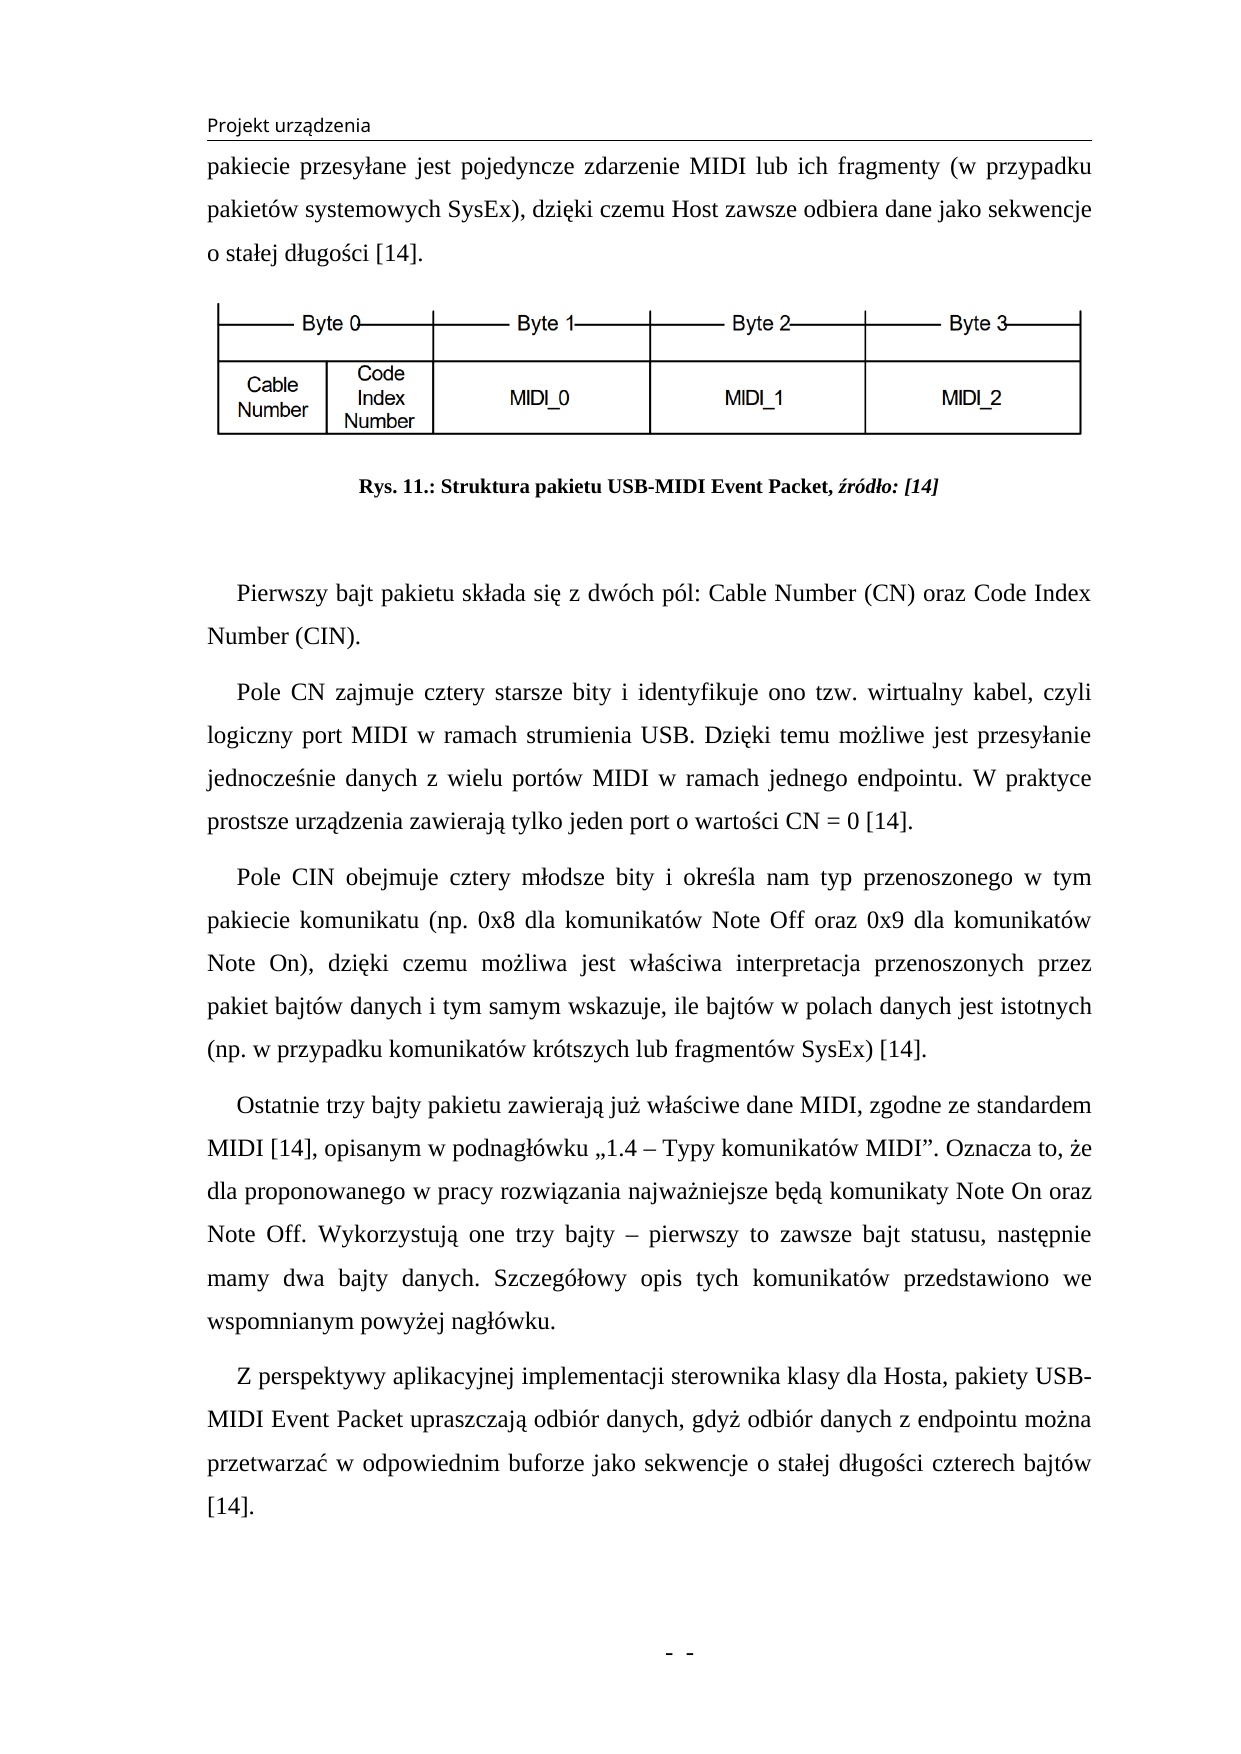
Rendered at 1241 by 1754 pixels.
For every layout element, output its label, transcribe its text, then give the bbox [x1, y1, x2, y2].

text Pole CN zajmuje cztery starsze bity i identyfikuje ono tzw. wirtualny kabel, czyli logiczny port MIDI w ramach strumienia USB. Dzięki temu możliwe jest przesyłanie jednocześnie danych z wielu portów MIDI w ramach jednego endpointu. W praktyce prostsze urządzenia zawierają tylko jeden port o wartości CN = 0 [14]. [207, 677, 1092, 835]
text Pole CIN obejmuje cztery młodsze bity i określa nam typ przenoszonego w tym pakiecie komunikatu (np. 0x8 dla komunikatów Note Off oraz 0x9 dla komunikatów Note On), dzięki czemu możliwa jest właściwa interpretacja przenoszonych przez pakiet bajtów danych i tym samym wskazuje, ile bajtów w polach danych jest istotnych (np. w przypadku komunikatów krótszych lub fragmentów SysEx) [14]. [207, 862, 1092, 1063]
text Z perspektywy aplikacyjnej implementacji sterownika klasy dla Hosta, pakiety USB-MIDI Event Packet upraszczają odbiór danych, gdyż odbiór danych z endpointu można przetwarzać w odpowiednim buforze jako sekwencje o stałej długości czterech bajtów [14]. [207, 1361, 1092, 1519]
text Pierwszy bajt pakietu składa się z dwóch pól: Cable Number (CN) oraz Code Index Number (CIN). [207, 578, 1092, 650]
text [207, 151, 1092, 266]
text Ostatnie trzy bajty pakietu zawierają już właściwe dane MIDI, zgodne ze standardem MIDI [14], opisanym w podnagłówku „1.4 – Typy komunikatów MIDI”. Oznacza to, że dla proponowanego w pracy rozwiązania najważniejsze będą komunikaty Note On oraz Note Off. Wykorzystują one trzy bajty – pierwszy to zawsze bajt statusu, następnie mamy dwa bajty danych. Szczegółowy opis tych komunikatów przedstawiono we wspomnianym powyżej nagłówku. [207, 1090, 1092, 1334]
picture [206, 293, 1093, 448]
